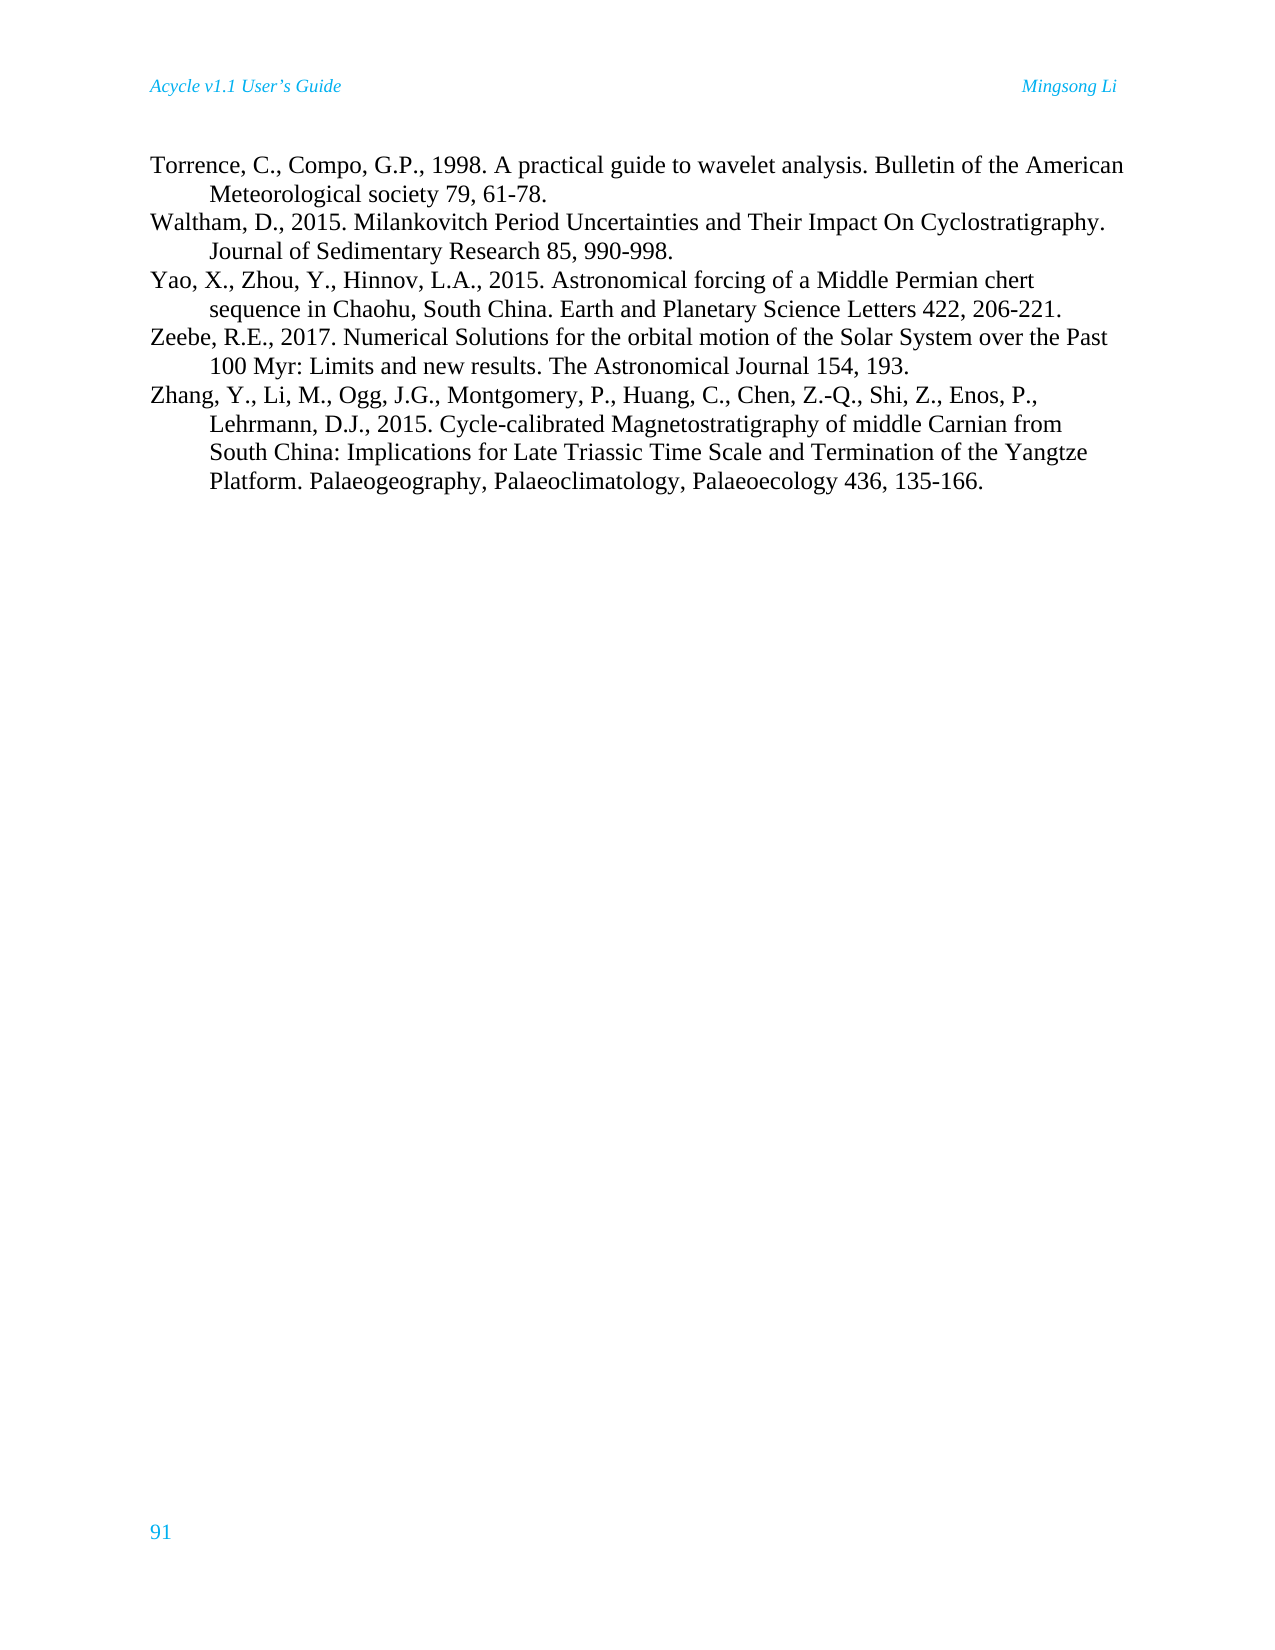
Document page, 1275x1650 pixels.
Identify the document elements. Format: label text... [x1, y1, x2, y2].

picture [151, 82, 157, 90]
text Waltham, D., 2015. Milankovitch Period Uncertainties and Their Impact On Cyclostratigraphy. Journal of Sedimentary Research 85, 990-998. [150, 207, 1125, 265]
text Zeebe, R.E., 2017. Numerical Solutions for the orbital motion of the Solar System over the Past 100 Myr: Limits and new results. The Astronomical Journal 154, 193. [150, 322, 1125, 380]
text Torrence, C., Compo, G.P., 1998. A practical guide to wavelet analysis. Bulletin of the American Meteorological society 79, 61-78. [150, 150, 1125, 207]
text Zhang, Y., Li, M., Ogg, J.G., Montgomery, P., Huang, C., Chen, Z.-Q., Shi, Z., Enos, P., Lehrmann, D.J., 2015. Cycle-calibrated Magnetostratigraphy of middle Carnian from South China: Implications for Late Triassic Time Scale and Termination of the Yangtze Platform. Palaeogeography, Palaeoclimatology, Palaeoecology 436, 135-166. [150, 380, 1125, 495]
text Yao, X., Zhou, Y., Hinnov, L.A., 2015. Astronomical forcing of a Middle Permian chert sequence in Chaohu, South China. Earth and Planetary Science Letters 422, 206-221. [150, 265, 1125, 322]
